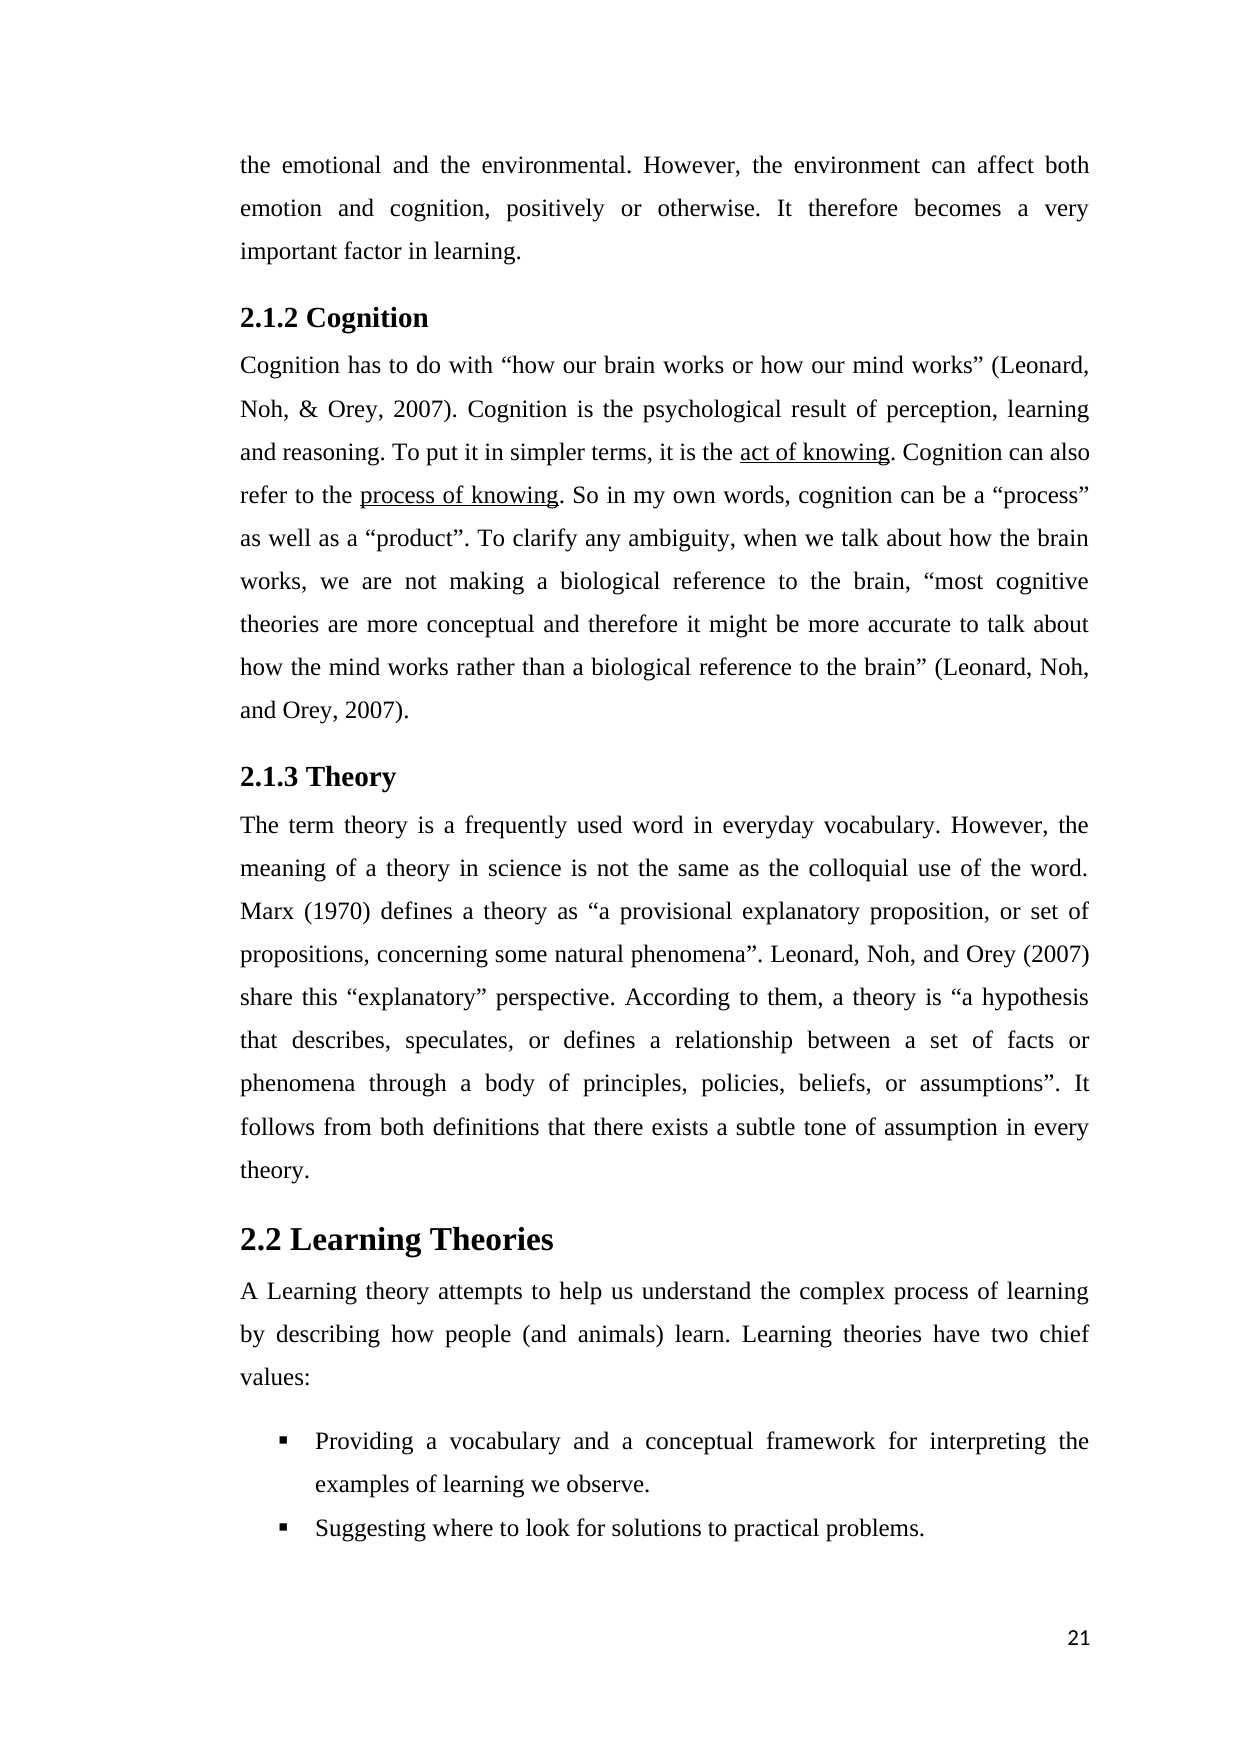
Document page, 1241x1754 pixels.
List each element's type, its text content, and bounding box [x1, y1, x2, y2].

text A Learning theory attempts to help us understand the complex process of learning by describing how people (and animals) learn. Learning theories have two chief values: [240, 1276, 1090, 1391]
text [240, 150, 1090, 265]
subtitle 2.2 Learning Theories [240, 1219, 1090, 1257]
text Cognition has to do with “how our brain works or how our mind works” (Leonard, Noh, & Orey, 2007). Cognition is the psychological result of perception, learning and reasoning. To put it in simpler terms, it is the act of knowing. Cognition can also refer to the process of knowing. So in my own words, cognition can be a “process” as well as a “product”. To clarify any ambiguity, when we talk about how the brain works, we are not making a biological reference to the brain, “most cognitive theories are more conceptual and therefore it might be more accurate to talk about how the mind works rather than a biological reference to the brain” (Leonard, Noh, and Orey, 2007). [240, 351, 1090, 724]
list Suggesting where to look for solutions to practical problems. [277, 1513, 1090, 1541]
list Providing a vocabulary and a conceptual framework for interpreting the examples of learning we observe. [277, 1426, 1090, 1498]
text The term theory is a frequently used word in everyday vocabulary. However, the meaning of a theory in science is not the same as the colloquial use of the word. Marx (1970) defines a theory as “a provisional explanatory proposition, or set of propositions, concerning some natural phenomena”. Leonard, Noh, and Orey (2007) share this “explanatory” perspective. According to them, a theory is “a hypothesis that describes, speculates, or defines a relationship between a set of facts or phenomena through a body of principles, policies, beliefs, or assumptions”. It follows from both definitions that there exists a subtle tone of assumption in every theory. [240, 810, 1090, 1183]
subtitle 2.1.2 Cognition [240, 300, 1090, 334]
subtitle 2.1.3 Theory [240, 759, 1090, 793]
